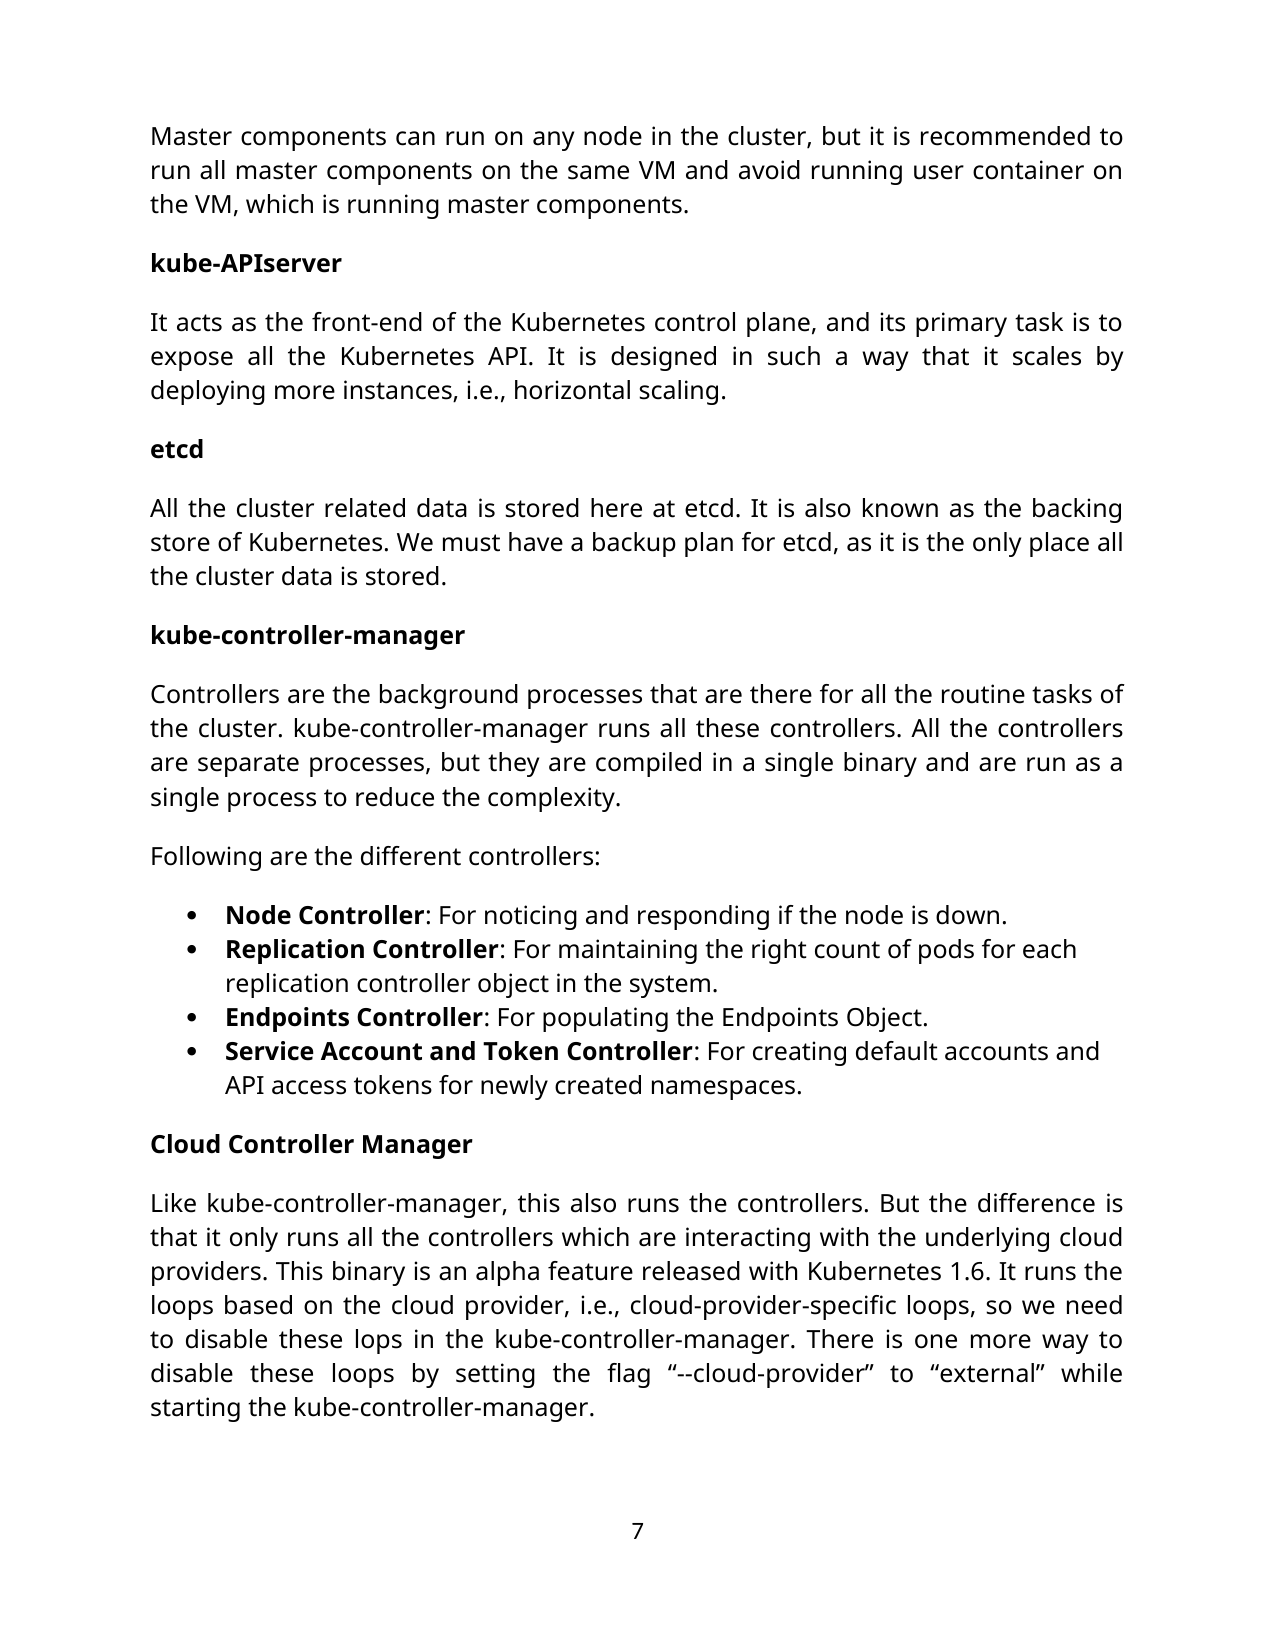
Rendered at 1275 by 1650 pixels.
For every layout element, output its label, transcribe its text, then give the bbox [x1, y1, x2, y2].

text All the cluster related data is stored here at etcd. It is also known as the backing store of Kubernetes. We must have a backup plan for etcd, as it is the only place all the cluster data is stored. [150, 491, 1125, 593]
text kube-APIserver [150, 245, 1125, 279]
text kube-controller-manager [150, 618, 1125, 652]
text Like kube-controller-manager, this also runs the controllers. But the difference is that it only runs all the controllers which are interacting with the underlying cloud providers. This binary is an alpha feature released with Kubernetes 1.6. It runs the loops based on the cloud provider, i.e., cloud-provider-specific loops, so we need to disable these lops in the kube-controller-manager. There is one more way to disable these loops by setting the flag “--cloud-provider” to “external” while starting the kube-controller-manager. [150, 1186, 1125, 1424]
list Service Account and Token Controller: For creating default accounts and API access tokens for newly created namespaces. [187, 1033, 1125, 1102]
text Master components can run on any node in the cluster, but it is recommended to run all master components on the same VM and avoid running user container on the VM, which is running master components. [150, 118, 1125, 220]
text Controllers are the background processes that are there for all the routine tasks of the cluster. kube-controller-manager runs all these controllers. All the controllers are separate processes, but they are compiled in a single binary and are run as a single process to reduce the complexity. [150, 677, 1125, 813]
text It acts as the front-end of the Kubernetes control plane, and its primary task is to expose all the Kubernetes API. It is designed in such a way that it scales by deploying more instances, i.e., horizontal scaling. [150, 304, 1125, 407]
list Replication Controller: For maintaining the right count of pods for each replication controller object in the system. [187, 931, 1125, 999]
text Cloud Controller Manager [150, 1127, 1125, 1161]
text Following are the different controllers: [150, 838, 1125, 872]
list Endpoints Controller: For populating the Endpoints Object. [187, 999, 1125, 1033]
list Node Controller: For noticing and responding if the node is down. [187, 897, 1125, 931]
text etcd [150, 432, 1125, 466]
